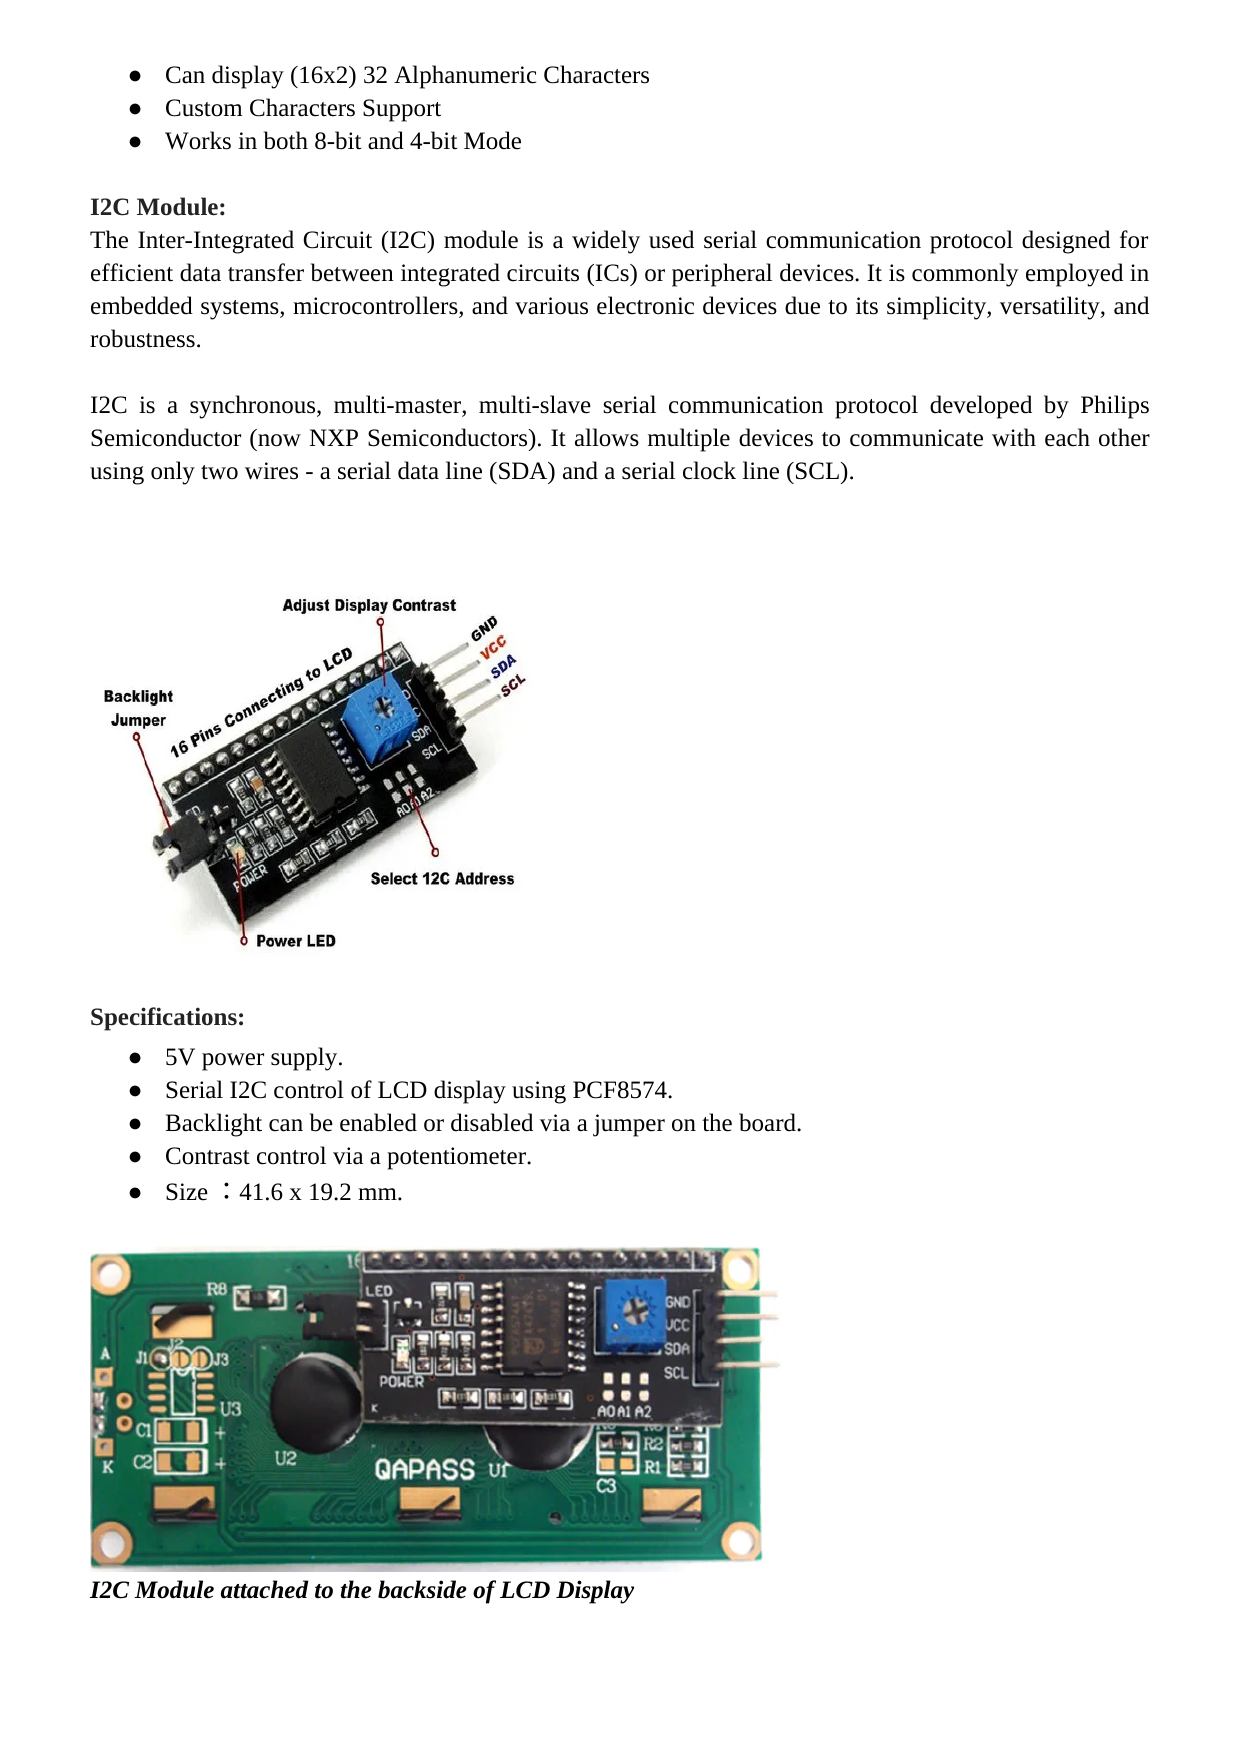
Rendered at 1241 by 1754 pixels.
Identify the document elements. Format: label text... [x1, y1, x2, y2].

list Can display (16x2) 32 Alphanumeric Characters [127, 60, 1150, 89]
text The Inter-Integrated Circuit (I2C) module is a widely used serial communication protocol designed for efficient data transfer between integrated circuits (ICs) or peripheral devices. It is commonly employed in embedded systems, microcontrollers, and various electronic devices due to its simplicity, versatility, and robustness. [90, 225, 1150, 353]
list Works in both 8-bit and 4-bit Mode [127, 126, 1150, 155]
list Contrast control via a potentiometer. [127, 1141, 1150, 1170]
list Custom Characters Support [127, 93, 1150, 122]
list Serial I2C control of LCD display using PCF8574. [127, 1075, 1150, 1104]
text I2C Module attached to the backside of LCD Display [90, 1576, 1150, 1604]
text I2C Module: [90, 192, 1150, 221]
picture [90, 588, 540, 959]
list Size ：41.6 x 19.2 mm. [127, 1174, 1150, 1208]
text I2C is a synchronous, multi-master, multi-slave serial communication protocol developed by Philips Semiconductor (now NXP Semiconductors). It allows multiple devices to communicate with each other using only two wires - a serial data line (SDA) and a serial clock line (SCL). [90, 390, 1150, 485]
subtitle Specifications: [90, 1002, 1150, 1031]
list 5V power supply. [127, 1042, 1150, 1071]
list Backlight can be enabled or disabled via a jumper on the board. [127, 1108, 1150, 1137]
picture [90, 1246, 782, 1572]
